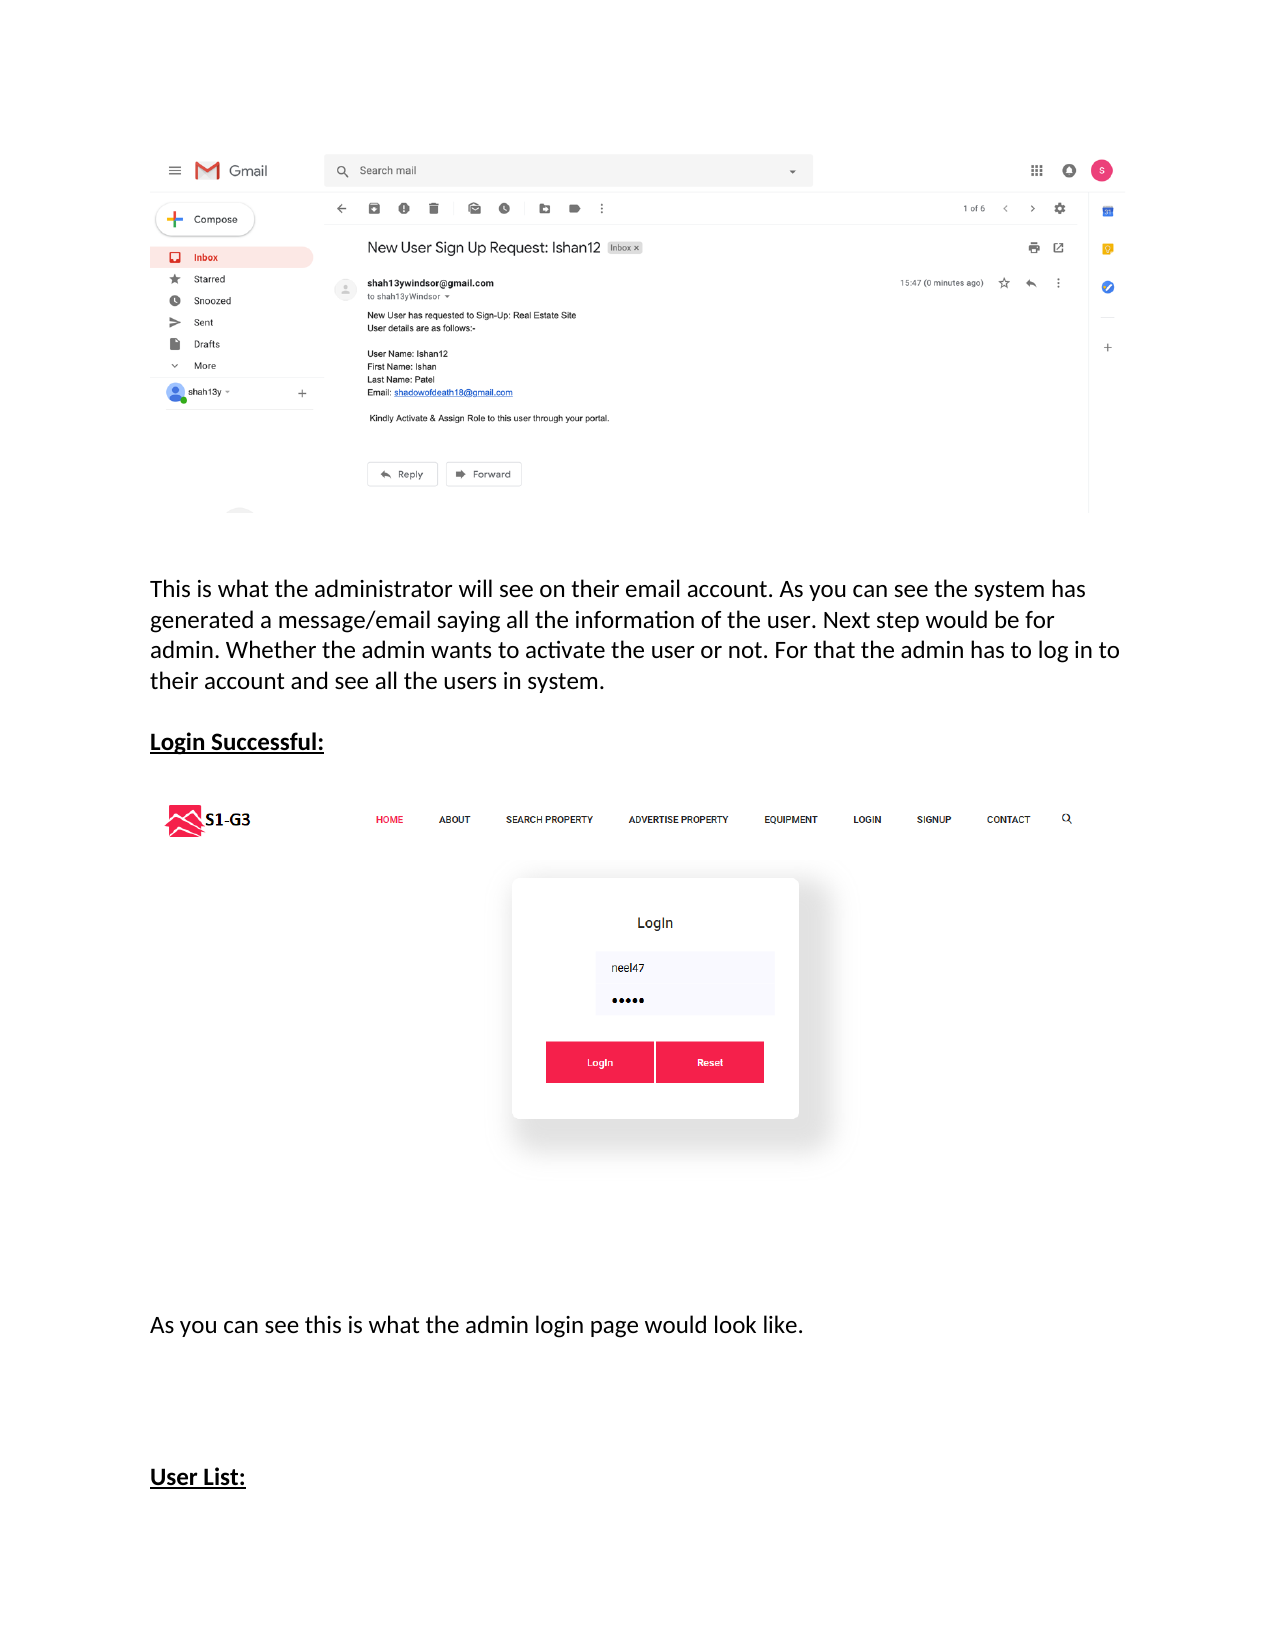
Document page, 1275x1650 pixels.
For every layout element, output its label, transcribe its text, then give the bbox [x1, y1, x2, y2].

text As you can see this is what the admin login page would look like. [150, 1309, 1125, 1339]
picture [150, 787, 1125, 1309]
text This is what the administrator will see on their email account. As you can see the system has generated a message/email saying all the information of the user. Next step would be for admin. Whether the admin wants to activate the user or not. For that the admin has to log in to their account and see all the users in system. [150, 573, 1125, 695]
text User List: [150, 1461, 1125, 1492]
picture [150, 150, 1125, 513]
text Login Successful: [150, 726, 1125, 756]
